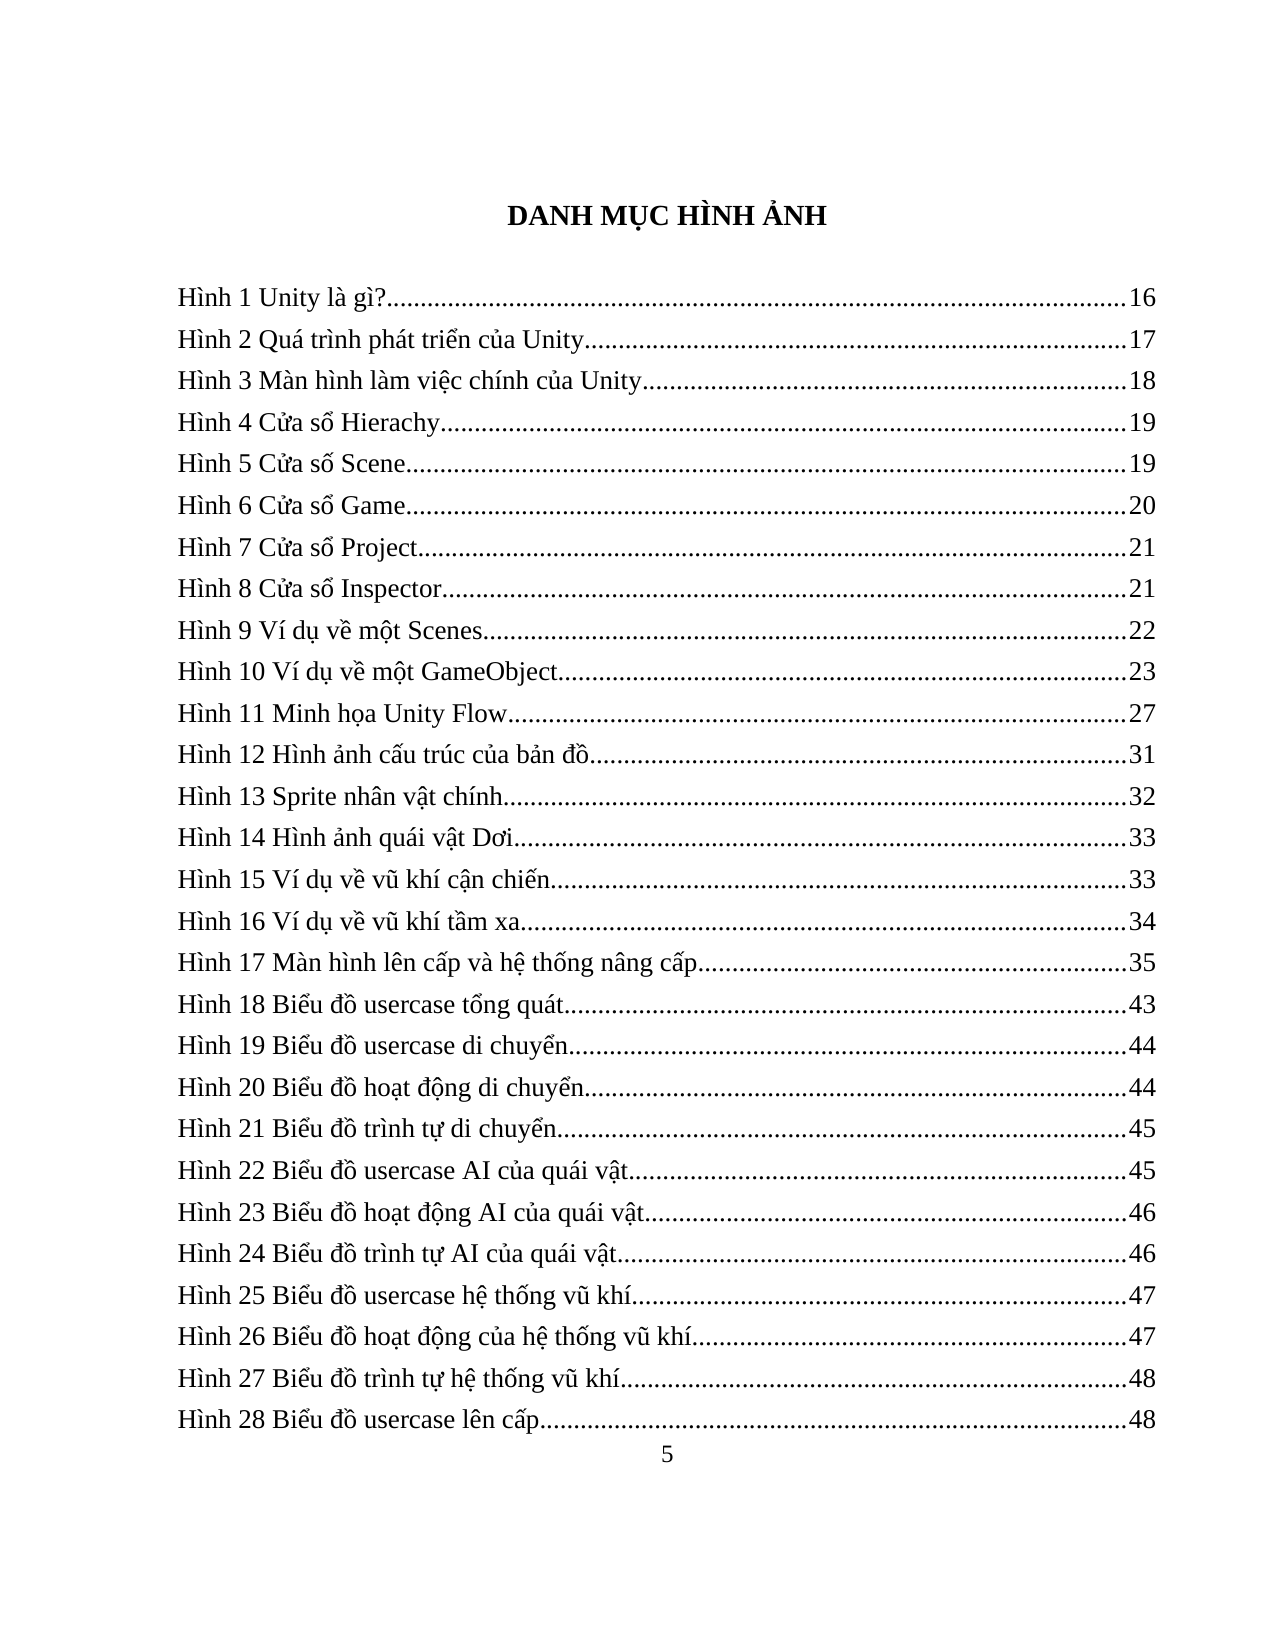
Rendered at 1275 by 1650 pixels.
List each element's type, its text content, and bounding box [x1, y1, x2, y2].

text Hình 7 Cửa sổ Project 21 [177, 531, 1157, 562]
text Hình 16 Ví dụ về vũ khí tầm xa 34 [177, 905, 1157, 936]
text Hình 6 Cửa sổ Game 20 [177, 489, 1157, 520]
text Hình 23 Biểu đồ hoạt động AI của quái vật 46 [177, 1196, 1157, 1227]
text Hình 18 Biểu đồ usercase tổng quát 43 [177, 988, 1157, 1019]
text Hình 21 Biểu đồ trình tự di chuyển 45 [177, 1112, 1157, 1144]
text Hình 22 Biểu đồ usercase AI của quái vật 45 [177, 1154, 1157, 1185]
text Hình 5 Cửa số Scene 19 [177, 447, 1157, 479]
text Hình 28 Biểu đồ usercase lên cấp 48 [177, 1403, 1157, 1434]
text Hình 3 Màn hình làm việc chính của Unity 18 [177, 364, 1157, 396]
text Hình 15 Ví dụ về vũ khí cận chiến 33 [177, 863, 1157, 894]
text Hình 20 Biểu đồ hoạt động di chuyển 44 [177, 1071, 1157, 1102]
text Hình 10 Ví dụ về một GameObject 23 [177, 655, 1157, 686]
subtitle DANH MỤC HÌNH ẢNH [177, 198, 1157, 231]
text Hình 8 Cửa sổ Inspector 21 [177, 572, 1157, 603]
text Hình 27 Biểu đồ trình tự hệ thống vũ khí 48 [177, 1362, 1157, 1393]
text Hình 24 Biểu đồ trình tự AI của quái vật 46 [177, 1237, 1157, 1268]
text Hình 13 Sprite nhân vật chính 32 [177, 780, 1157, 811]
text Hình 4 Cửa sổ Hierachy 19 [177, 406, 1157, 437]
text Hình 14 Hình ảnh quái vật Dơi 33 [177, 822, 1157, 853]
text Hình 12 Hình ảnh cấu trúc của bản đồ 31 [177, 738, 1157, 769]
text Hình 19 Biểu đồ usercase di chuyển 44 [177, 1029, 1157, 1061]
text Hình 9 Ví dụ về một Scenes 22 [177, 614, 1157, 645]
text Hình 11 Minh họa Unity Flow 27 [177, 697, 1157, 728]
text Hình 1 Unity là gì? 16 [177, 281, 1157, 312]
text Hình 2 Quá trình phát triển của Unity 17 [177, 323, 1157, 354]
text Hình 25 Biểu đồ usercase hệ thống vũ khí 47 [177, 1279, 1157, 1310]
text Hình 26 Biểu đồ hoạt động của hệ thống vũ khí 47 [177, 1320, 1157, 1351]
text Hình 17 Màn hình lên cấp và hệ thống nâng cấp 35 [177, 946, 1157, 977]
